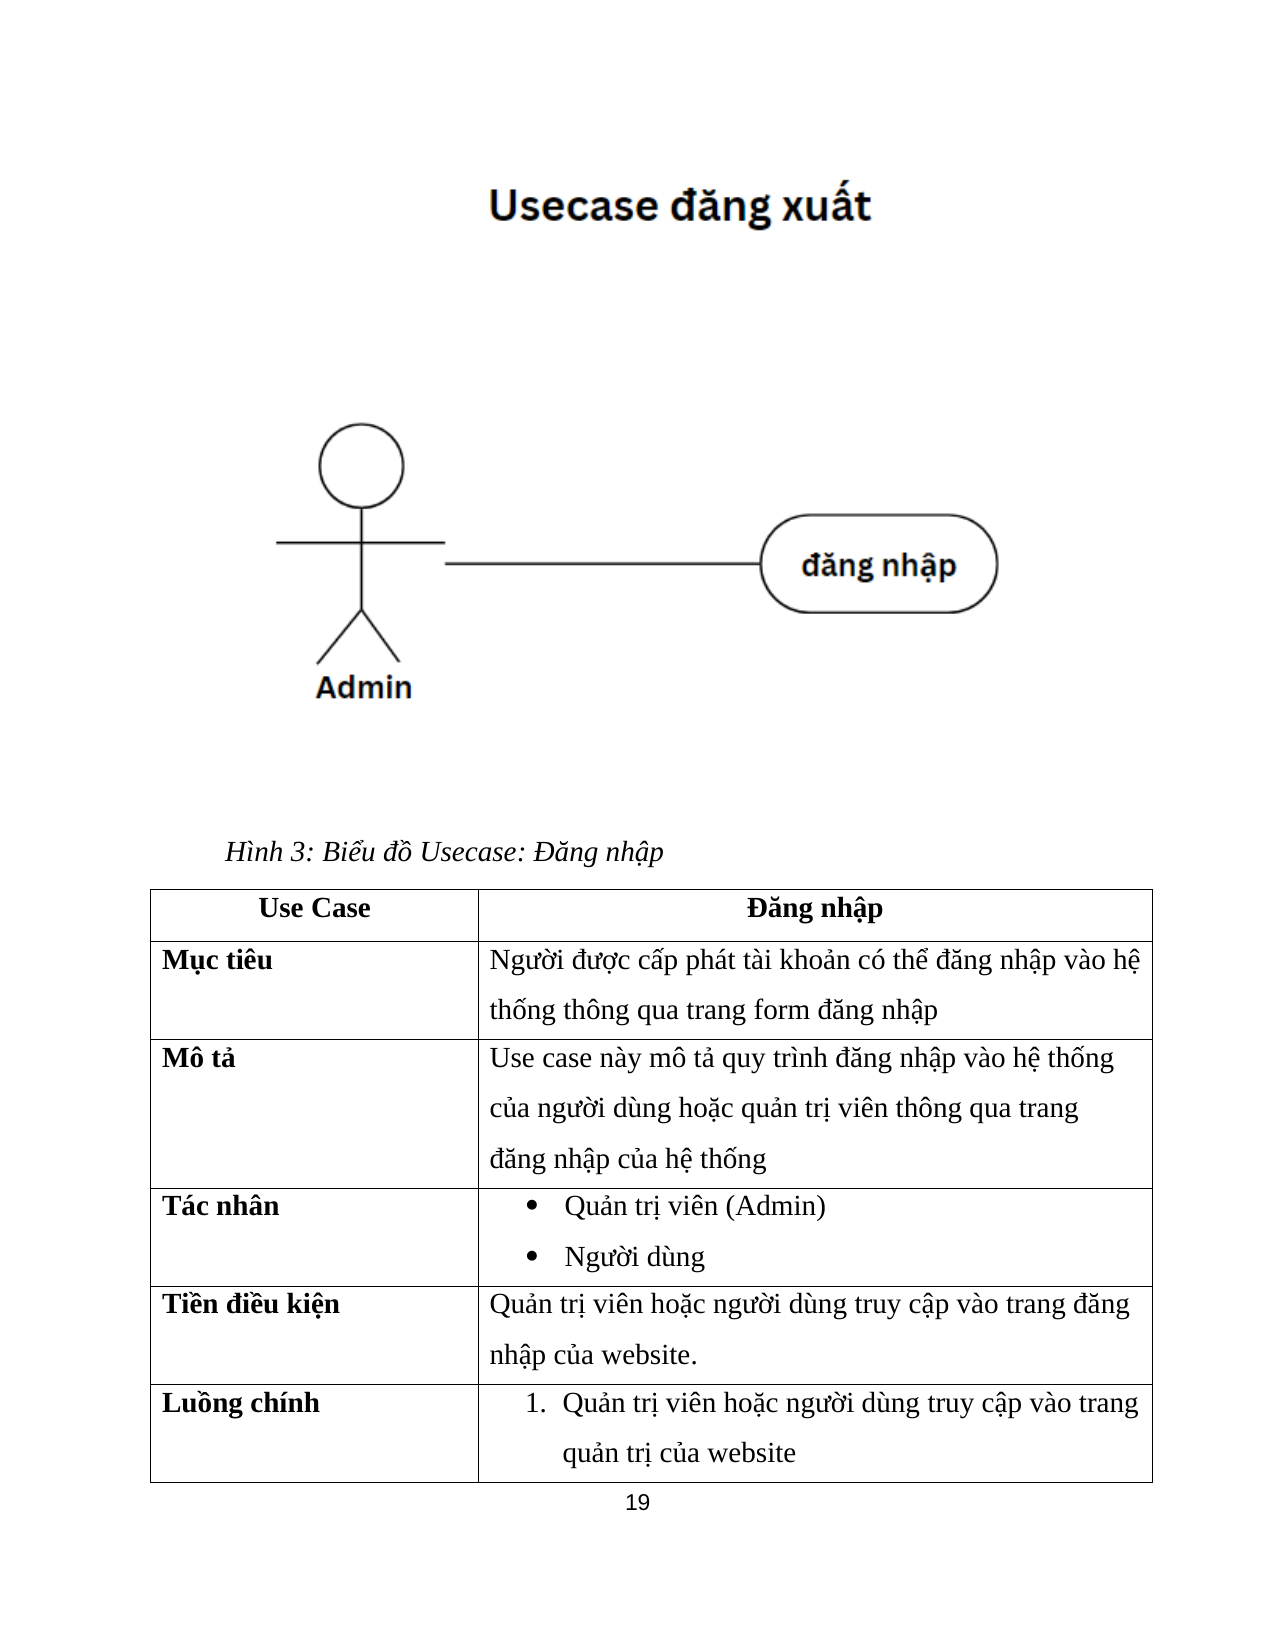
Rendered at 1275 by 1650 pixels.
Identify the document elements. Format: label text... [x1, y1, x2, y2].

picture [225, 150, 1038, 830]
table_cell Quản trị viên (Admin) Người dùng [479, 1189, 1152, 1286]
table_cell Use case này mô tả quy trình đăng nhập vào hệ thống của người dùng hoặc quản trị viên thông qua trang đăng nhập của hệ thống [479, 1040, 1152, 1187]
table_header Use Case [151, 890, 478, 941]
list Hình 3: Biểu đồ Usecase: Đăng nhập [225, 834, 1125, 867]
table_cell Tác nhân [151, 1189, 478, 1286]
table_cell Người được cấp phát tài khoản có thể đăng nhập vào hệ thống thông qua trang form đăng nhập [479, 942, 1152, 1039]
table_cell Quản trị viên hoặc người dùng truy cập vào trang đăng nhập của website. [479, 1287, 1152, 1384]
table_cell Mục tiêu [151, 942, 478, 1039]
table_header Đăng nhập [479, 890, 1152, 941]
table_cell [479, 1385, 1152, 1482]
table_cell Luồng chính [151, 1385, 478, 1482]
table_cell Mô tả [151, 1040, 478, 1187]
table_cell Tiền điều kiện [151, 1287, 478, 1384]
